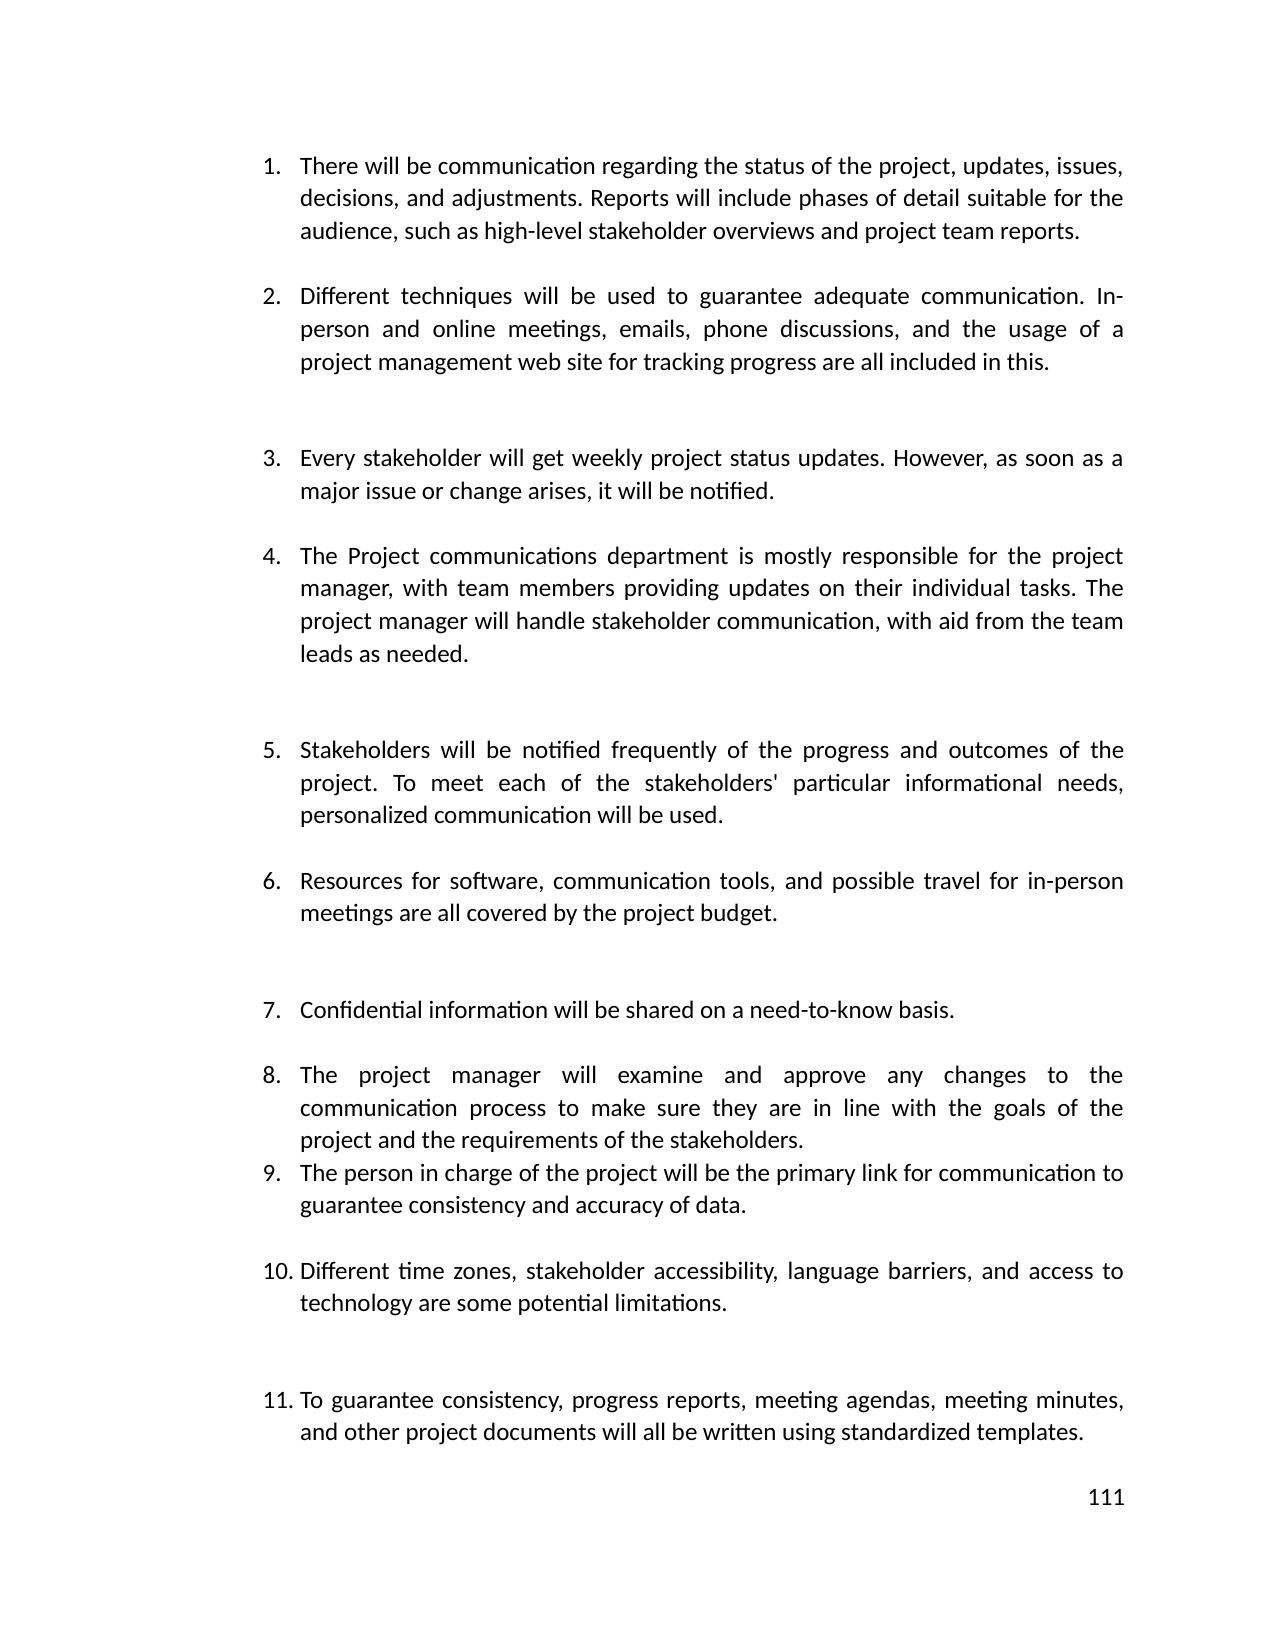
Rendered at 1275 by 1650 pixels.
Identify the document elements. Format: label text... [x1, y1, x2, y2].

list Confidential information will be shared on a need-to-know basis. [262, 994, 1125, 1024]
list The project manager will examine and approve any changes to the communication process to make sure they are in line with the goals of the project and the requirements of the stakeholders. [262, 1059, 1125, 1155]
list There will be communication regarding the status of the project, updates, issues, decisions, and adjustments. Reports will include phases of detail suitable for the audience, such as high-level stakeholder overviews and project team reports. [262, 150, 1125, 246]
list To guarantee consistency, progress reports, meeting agendas, meeting minutes, and other project documents will all be written using standardized templates. [262, 1384, 1125, 1447]
list The Project communications department is mostly responsible for the project manager, with team members providing updates on their individual tasks. The project manager will handle stakeholder communication, with aid from the team leads as needed. [262, 540, 1125, 668]
list The person in charge of the project will be the primary link for communication to guarantee consistency and accuracy of data. [262, 1157, 1125, 1220]
list Stakeholders will be notified frequently of the progress and outcomes of the project. To meet each of the stakeholders' particular informational needs, personalized communication will be used. [262, 734, 1125, 830]
list Different techniques will be used to guarantee adequate communication. In-person and online meetings, emails, phone discussions, and the usage of a project management web site for tracking progress are all included in this. [262, 280, 1125, 376]
list Different time zones, stakeholder accessibility, language barriers, and access to technology are some potential limitations. [262, 1255, 1125, 1318]
list Every stakeholder will get weekly project status updates. However, as soon as a major issue or change arises, it will be notified. [262, 442, 1125, 505]
list Resources for software, communication tools, and possible travel for in-person meetings are all covered by the project budget. [262, 865, 1125, 928]
